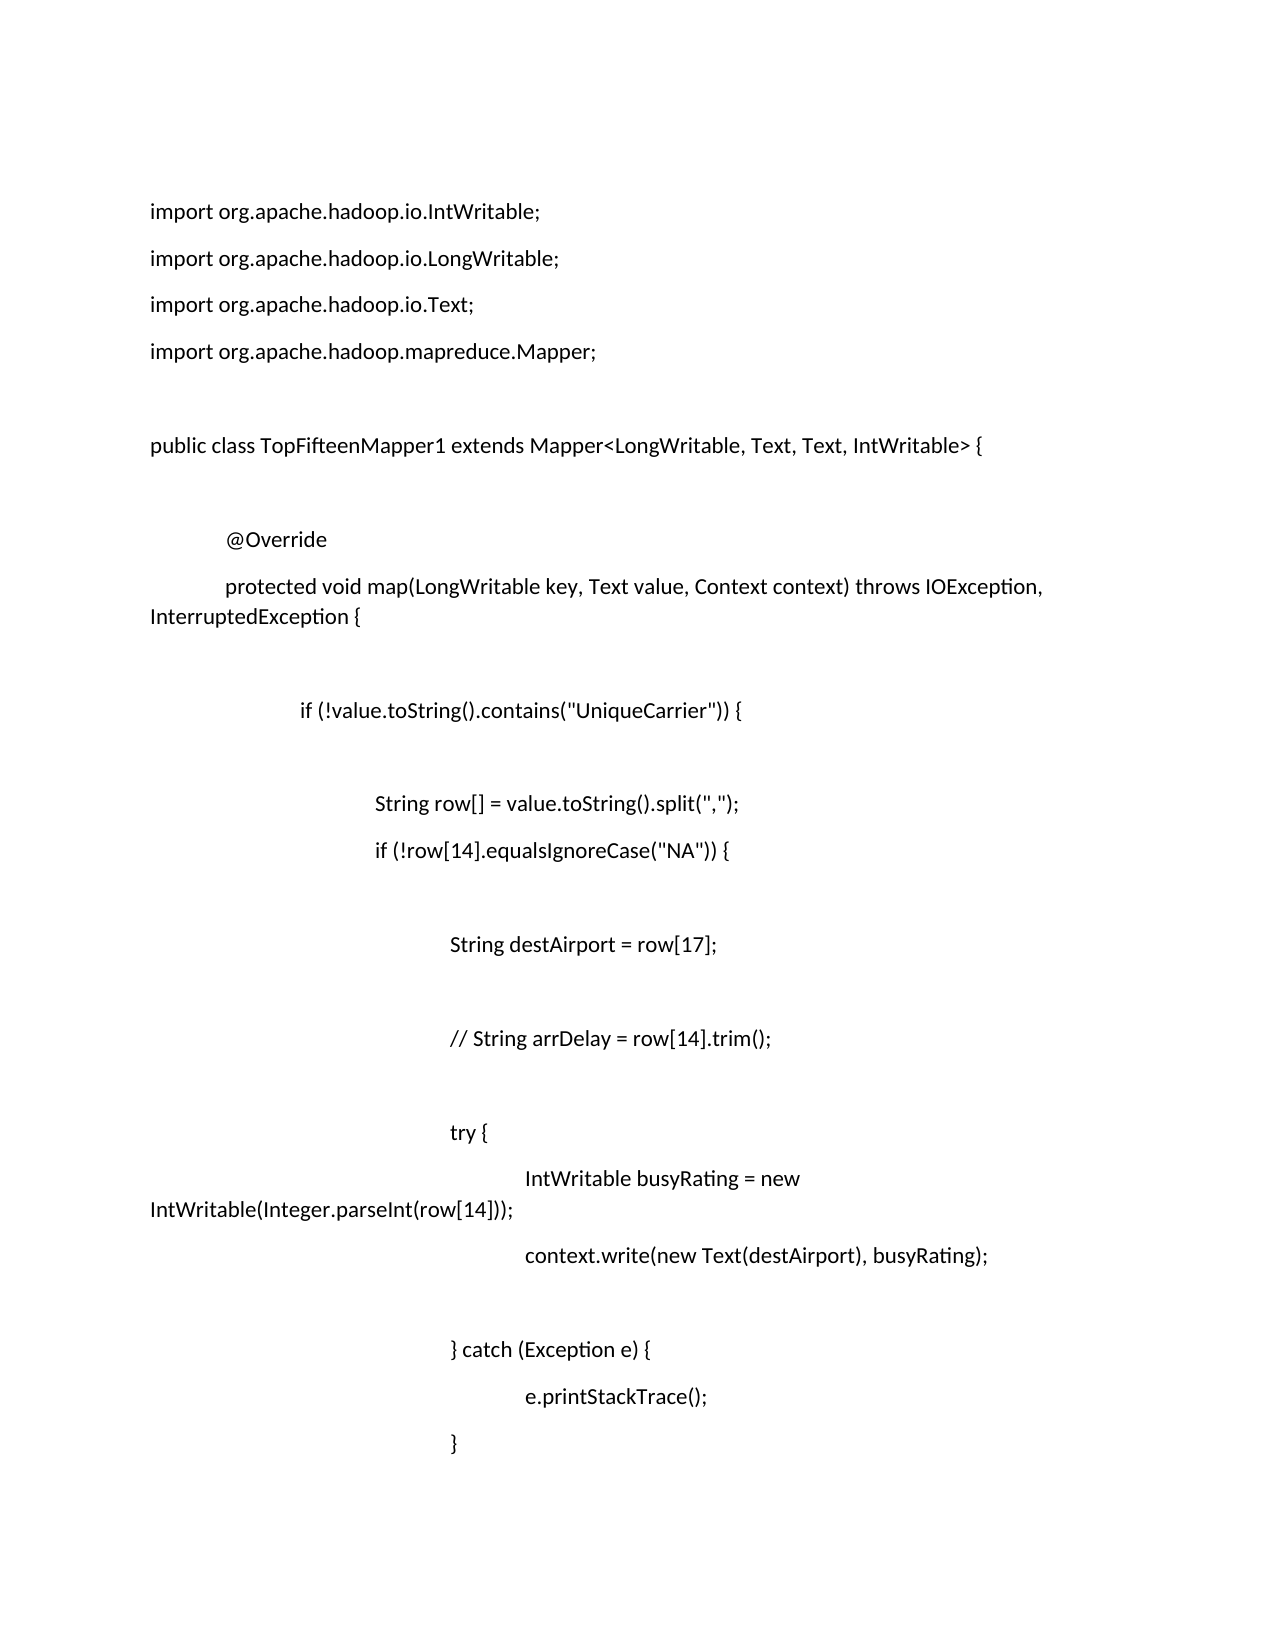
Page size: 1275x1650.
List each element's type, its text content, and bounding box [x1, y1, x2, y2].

text IntWritable busyRating = new IntWritable(Integer.parseInt(row[14])); [150, 1164, 1125, 1223]
text if (!row[14].equalsIgnoreCase("NA")) { [150, 836, 1125, 864]
text import org.apache.hadoop.io.Text; [150, 291, 1125, 319]
text protected void map(LongWritable key, Text value, Context context) throws IOException, InterruptedException { [150, 572, 1125, 630]
text // String arrDelay = row[14].trim(); [150, 1024, 1125, 1052]
text String destAirport = row[17]; [150, 930, 1125, 958]
text import org.apache.hadoop.io.LongWritable; [150, 244, 1125, 272]
text } [150, 1429, 1125, 1457]
text import org.apache.hadoop.mapreduce.Mapper; [150, 337, 1125, 366]
text String row[] = value.toString().split(","); [150, 789, 1125, 818]
text try { [150, 1118, 1125, 1146]
text public class TopFifteenMapper1 extends Mapper<LongWritable, Text, Text, IntWritable> { [150, 431, 1125, 459]
text import org.apache.hadoop.io.IntWritable; [150, 197, 1125, 225]
text if (!value.toString().contains("UniqueCarrier")) { [150, 696, 1125, 724]
text } catch (Exception e) { [150, 1335, 1125, 1363]
text e.printStackTrace(); [150, 1382, 1125, 1410]
text @Override [150, 525, 1125, 553]
text context.write(new Text(destAirport), busyRating); [150, 1242, 1125, 1270]
